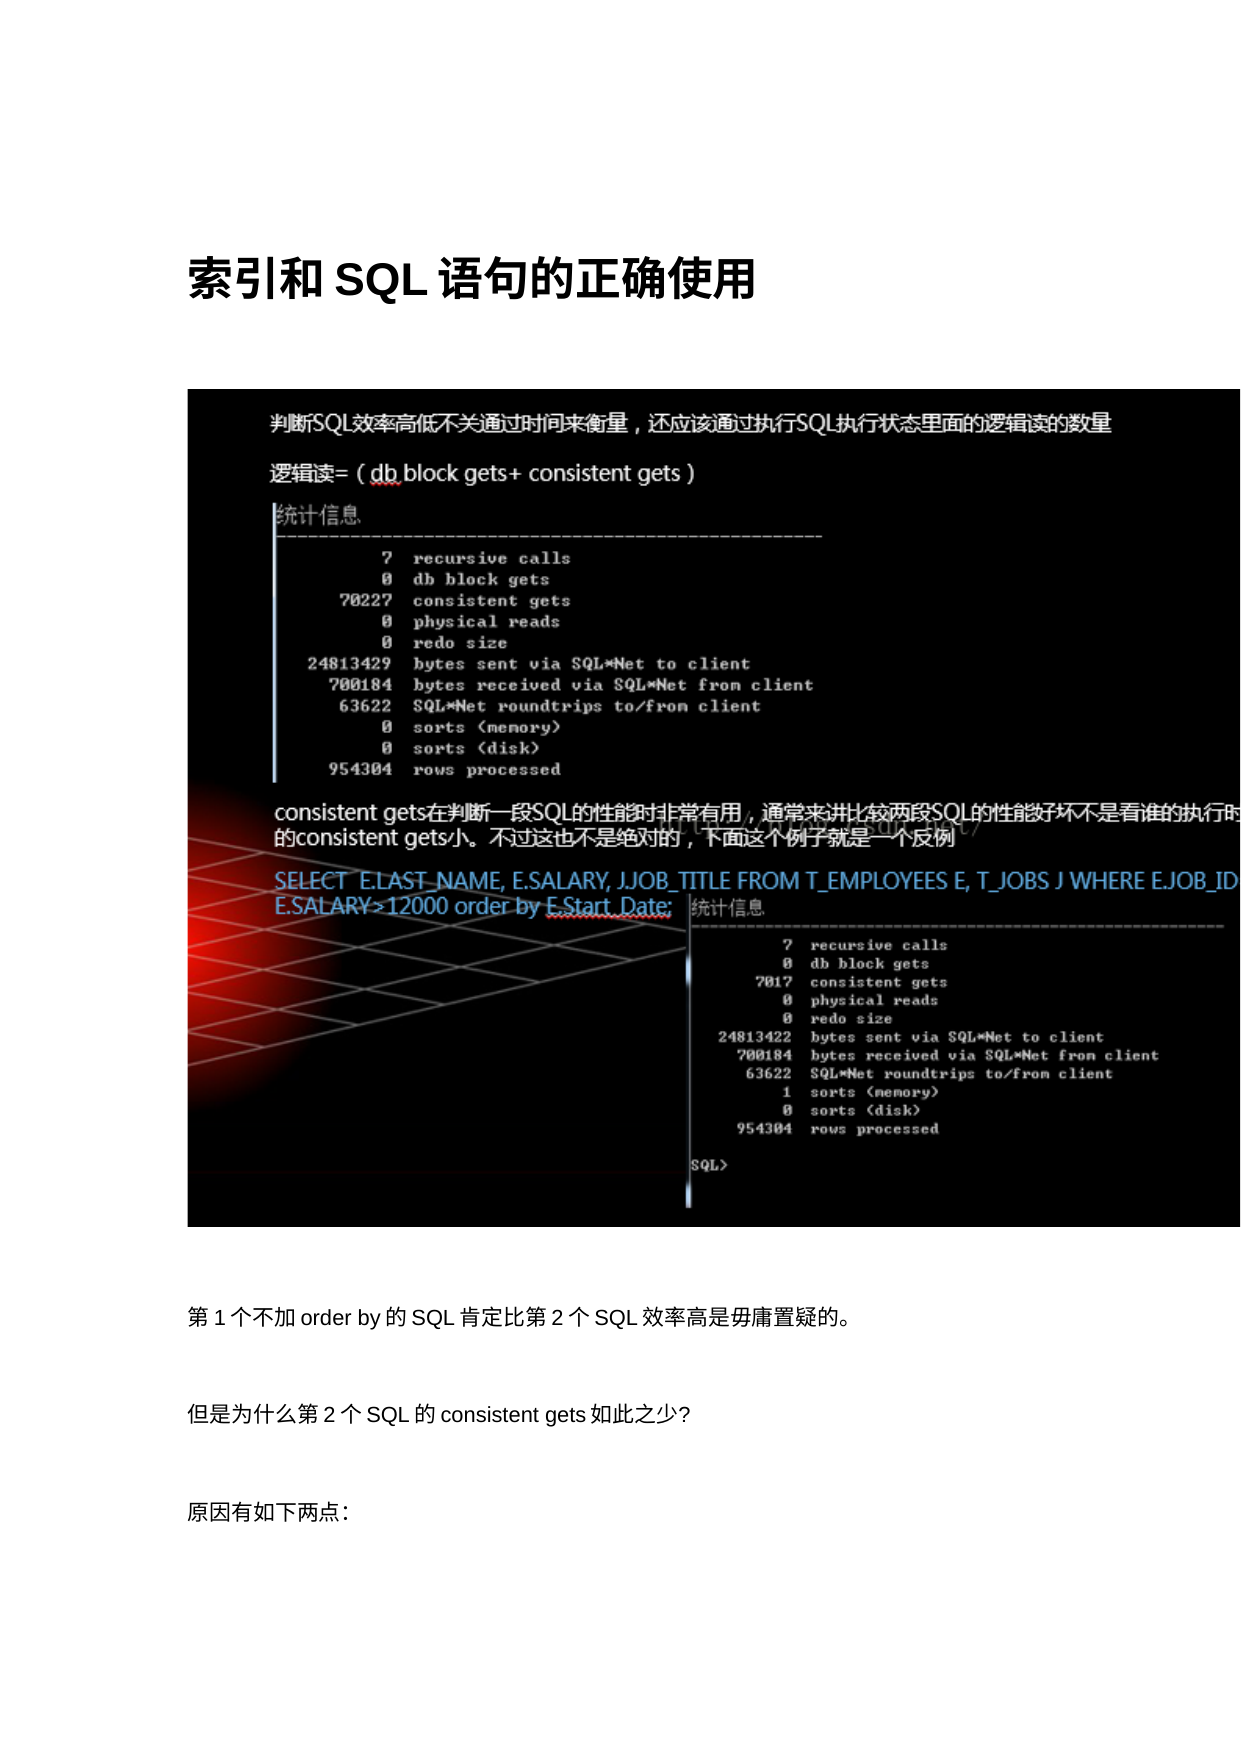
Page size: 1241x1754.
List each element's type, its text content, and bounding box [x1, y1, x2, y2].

text 第1个不加order by的SQL肯定比第2个SQL效率高是毋庸置疑的。 但是为什么第2个SQL的consistent gets如此之少? 原因有如下两点： [187, 1299, 1053, 1559]
picture [187, 389, 1241, 1227]
subtitle 索引和SQL语句的正确使用 [187, 227, 1053, 324]
